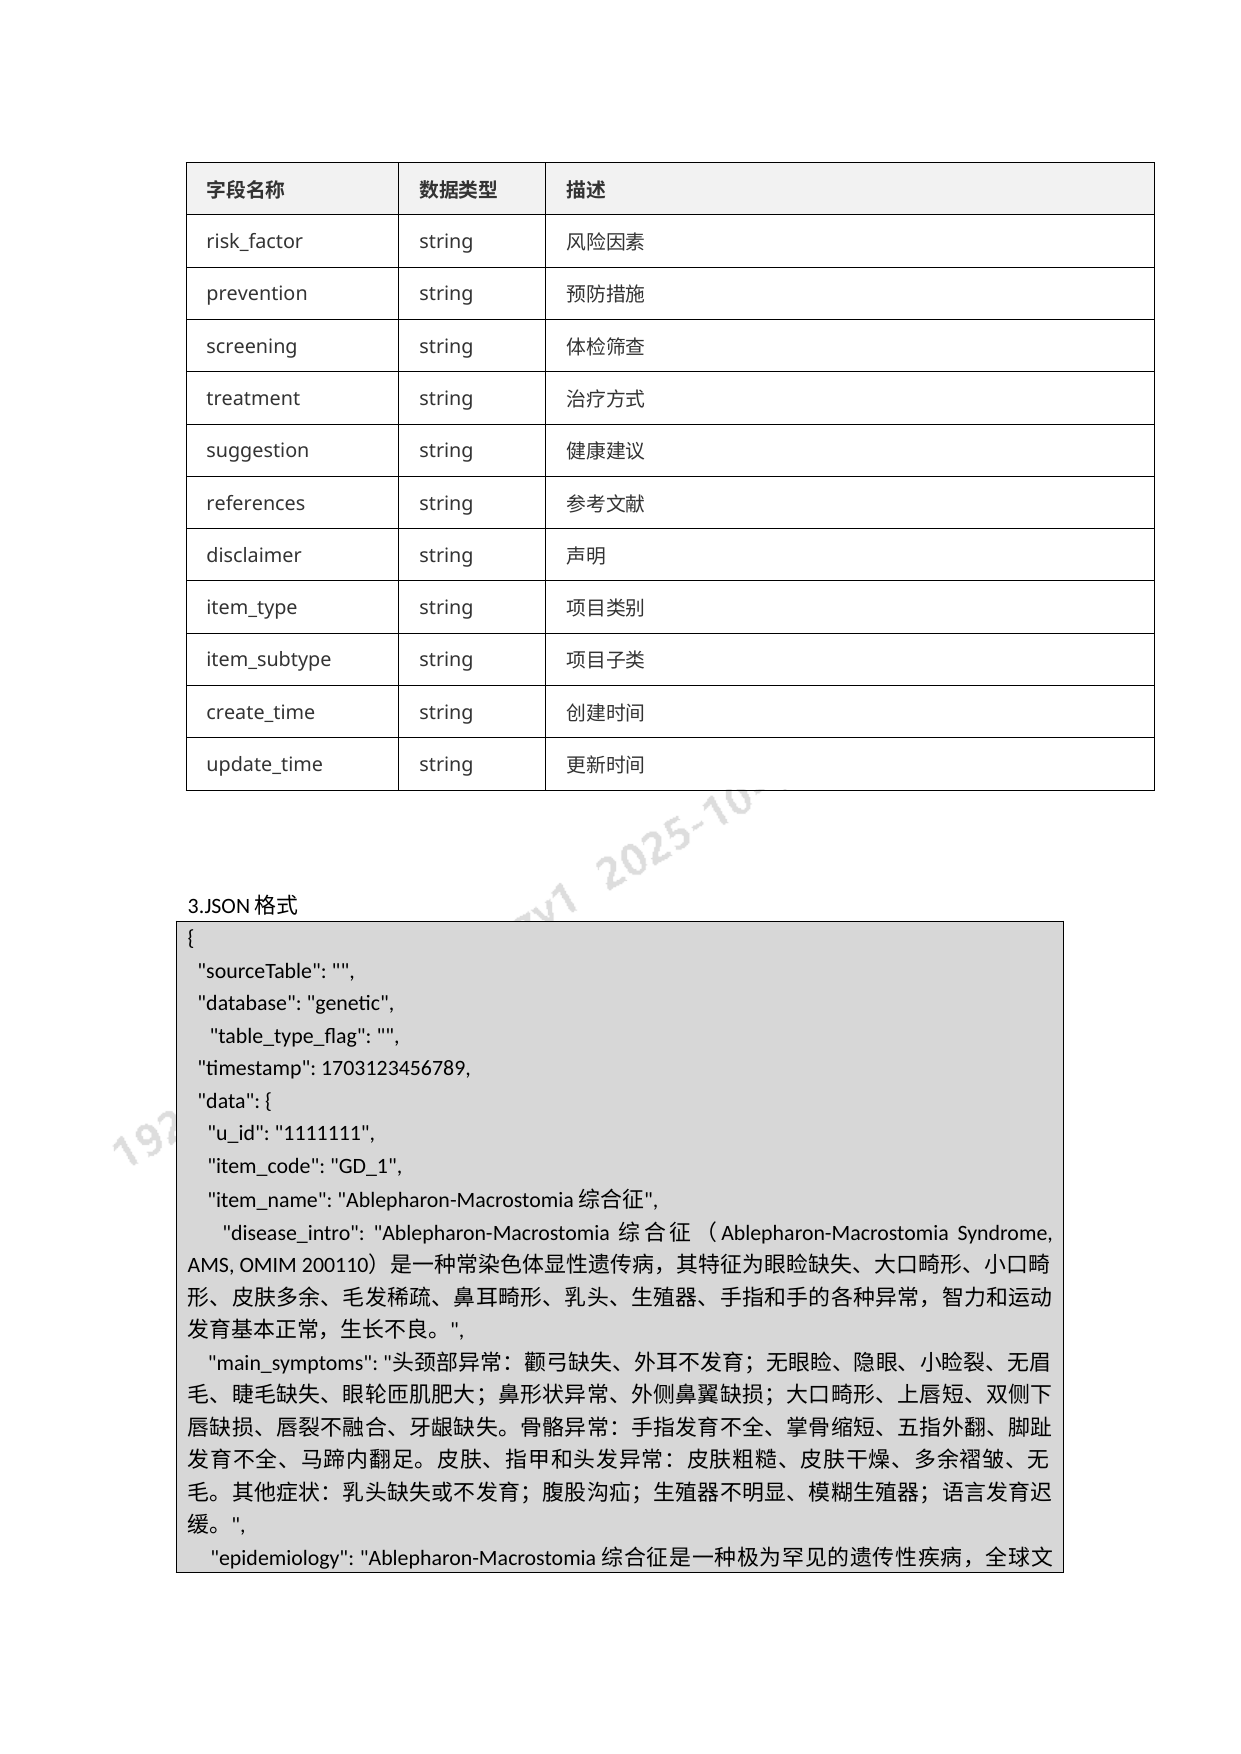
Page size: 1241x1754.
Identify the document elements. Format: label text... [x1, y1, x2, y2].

table_cell 声明 [546, 529, 1154, 580]
table_cell string [399, 320, 545, 371]
table_cell risk_factor [187, 215, 398, 267]
table_cell treatment [187, 372, 398, 423]
table_cell 体检筛查 [546, 320, 1154, 371]
table_cell 项目子类 [546, 634, 1154, 685]
table_cell item_subtype [187, 634, 398, 685]
table_cell string [399, 372, 545, 423]
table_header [177, 922, 1063, 1572]
table_cell 项目类别 [546, 581, 1154, 633]
list 3.JSON格式 [187, 888, 1053, 921]
table_header 字段名称 [187, 163, 398, 214]
table_cell disclaimer [187, 529, 398, 580]
table_header 数据类型 [399, 163, 545, 214]
table_cell string [399, 686, 545, 737]
table_cell string [399, 634, 545, 685]
table_cell 参考文献 [546, 477, 1154, 528]
table_cell 健康建议 [546, 425, 1154, 476]
table_cell 更新时间 [546, 738, 1154, 789]
table_cell 创建时间 [546, 686, 1154, 737]
table_cell create_time [187, 686, 398, 737]
table_cell string [399, 268, 545, 319]
table_cell prevention [187, 268, 398, 319]
table_cell string [399, 738, 545, 789]
table_cell update_time [187, 738, 398, 789]
table_cell 治疗方式 [546, 372, 1154, 423]
table_cell 预防措施 [546, 268, 1154, 319]
table_cell string [399, 477, 545, 528]
table_cell string [399, 425, 545, 476]
table_cell string [399, 581, 545, 633]
table_header 描述 [546, 163, 1154, 214]
table_cell item_type [187, 581, 398, 633]
table_cell references [187, 477, 398, 528]
table_cell string [399, 215, 545, 267]
table_cell string [399, 529, 545, 580]
table_cell 风险因素 [546, 215, 1154, 267]
table_cell screening [187, 320, 398, 371]
table_cell suggestion [187, 425, 398, 476]
